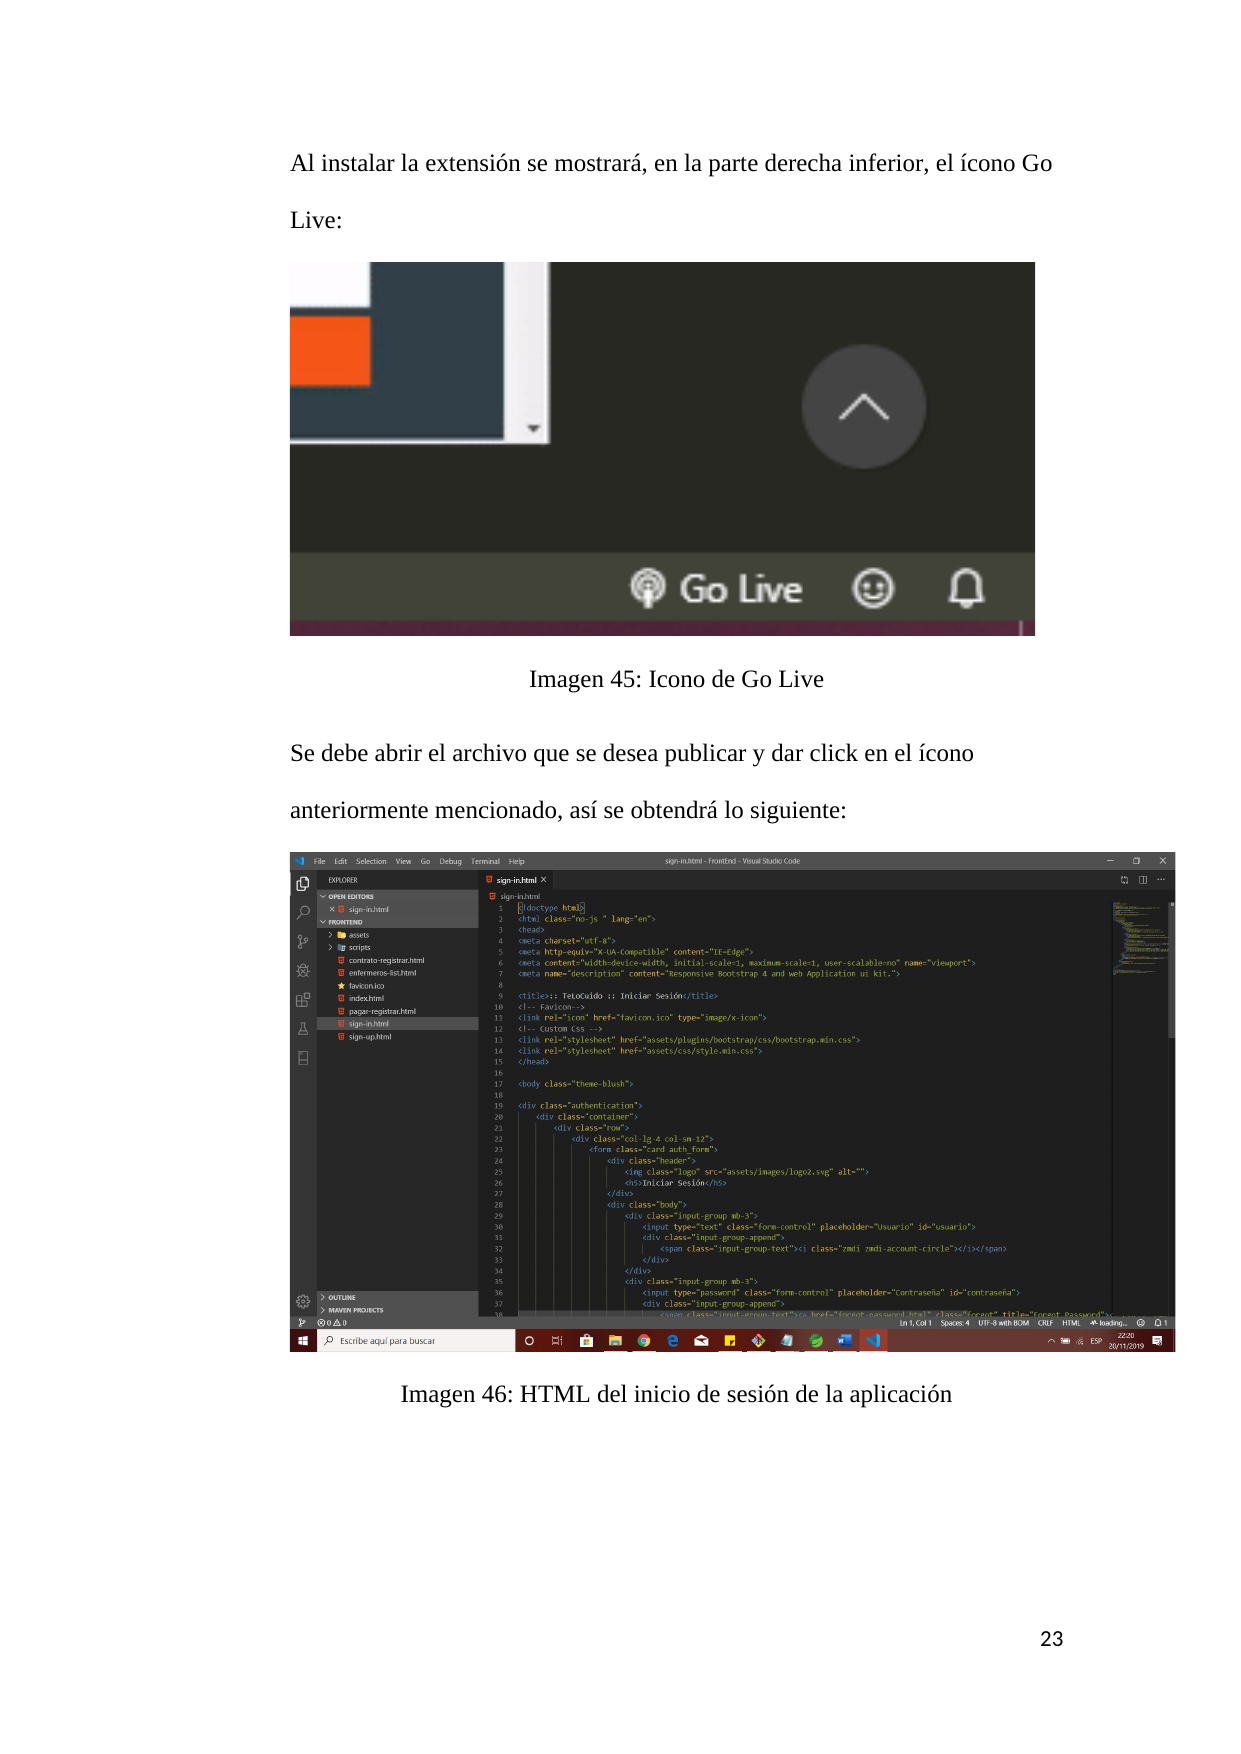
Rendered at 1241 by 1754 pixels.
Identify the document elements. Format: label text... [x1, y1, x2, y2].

subtitle Se debe abrir el archivo que se desea publicar y dar click en el ícono anteriormente mencionado, así se obtendrá lo siguiente: [290, 738, 1063, 824]
list Imagen 46: HTML del inicio de sesión de la aplicación [290, 1379, 1063, 1408]
picture [289, 262, 1036, 636]
subtitle Al instalar la extensión se mostrará, en la parte derecha inferior, el ícono Go Live: [290, 148, 1063, 234]
list Imagen 45: Icono de Go Live [252, 664, 1063, 692]
picture [289, 852, 1176, 1352]
